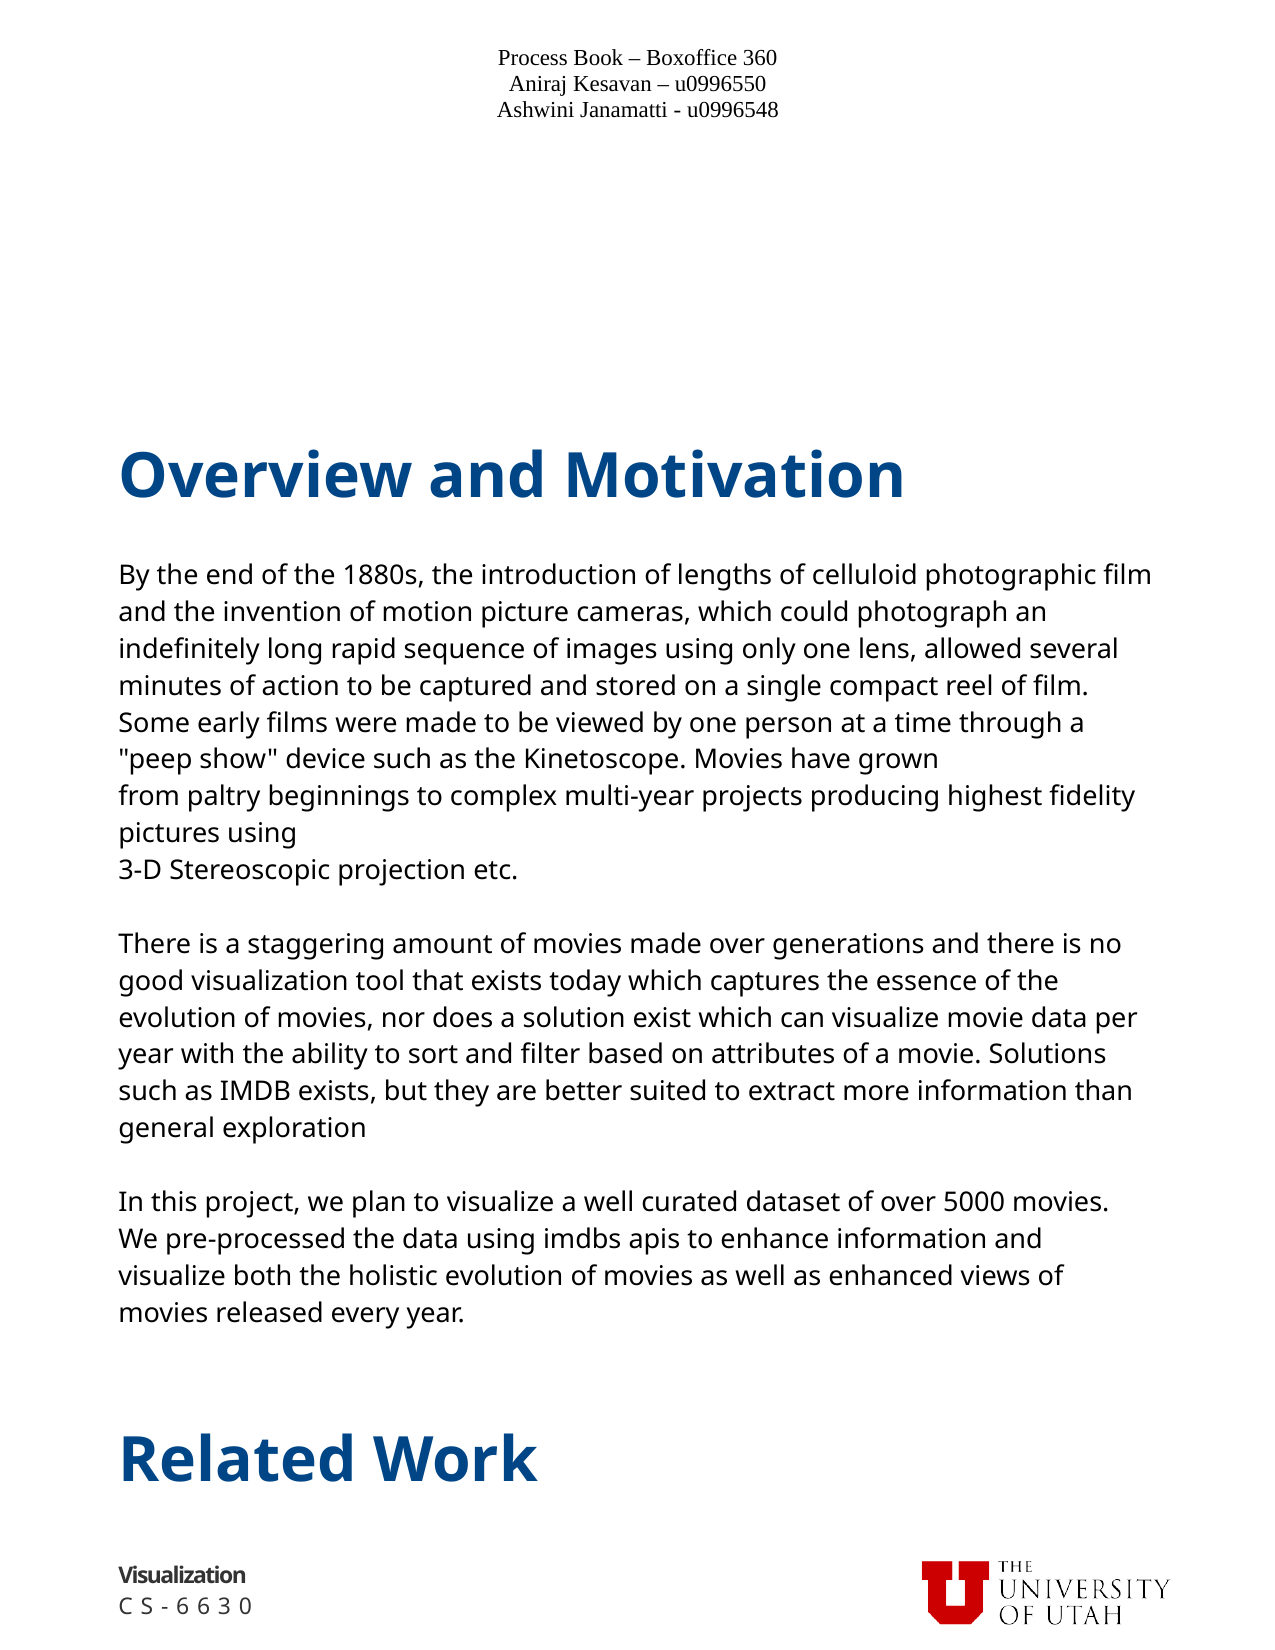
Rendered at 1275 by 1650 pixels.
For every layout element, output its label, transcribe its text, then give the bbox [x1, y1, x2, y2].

text 3-D Stereoscopic projection etc. [118, 851, 1157, 887]
text Related Work [118, 1415, 1157, 1500]
text There is a staggering amount of movies made over generations and there is no good visualization tool that exists today which captures the essence of the evolution of movies, nor does a solution exist which can visualize movie data per year with the ability to sort and filter based on attributes of a movie. Solutions such as IMDB exists, but they are better suited to extract more information than general exploration [118, 924, 1157, 1146]
text Overview and Motivation [118, 431, 1157, 516]
picture [919, 1558, 1172, 1626]
text In this project, we plan to visualize a well curated dataset of over 5000 movies. We pre-processed the data using imdbs apis to enhance information and visualize both the holistic evolution of movies as well as enhanced views of movies released every year. [118, 1182, 1157, 1330]
text By the end of the 1880s, the introduction of lengths of celluloid photographic film and the invention of motion picture cameras, which could photograph an indefinitely long rapid sequence of images using only one lens, allowed several minutes of action to be captured and stored on a single compact reel of film. Some early films were made to be viewed by one person at a time through a "peep show" device such as the Kinetoscope. Movies have grown [118, 556, 1157, 777]
text from paltry beginnings to complex multi-year projects producing highest fidelity pictures using [118, 777, 1157, 851]
